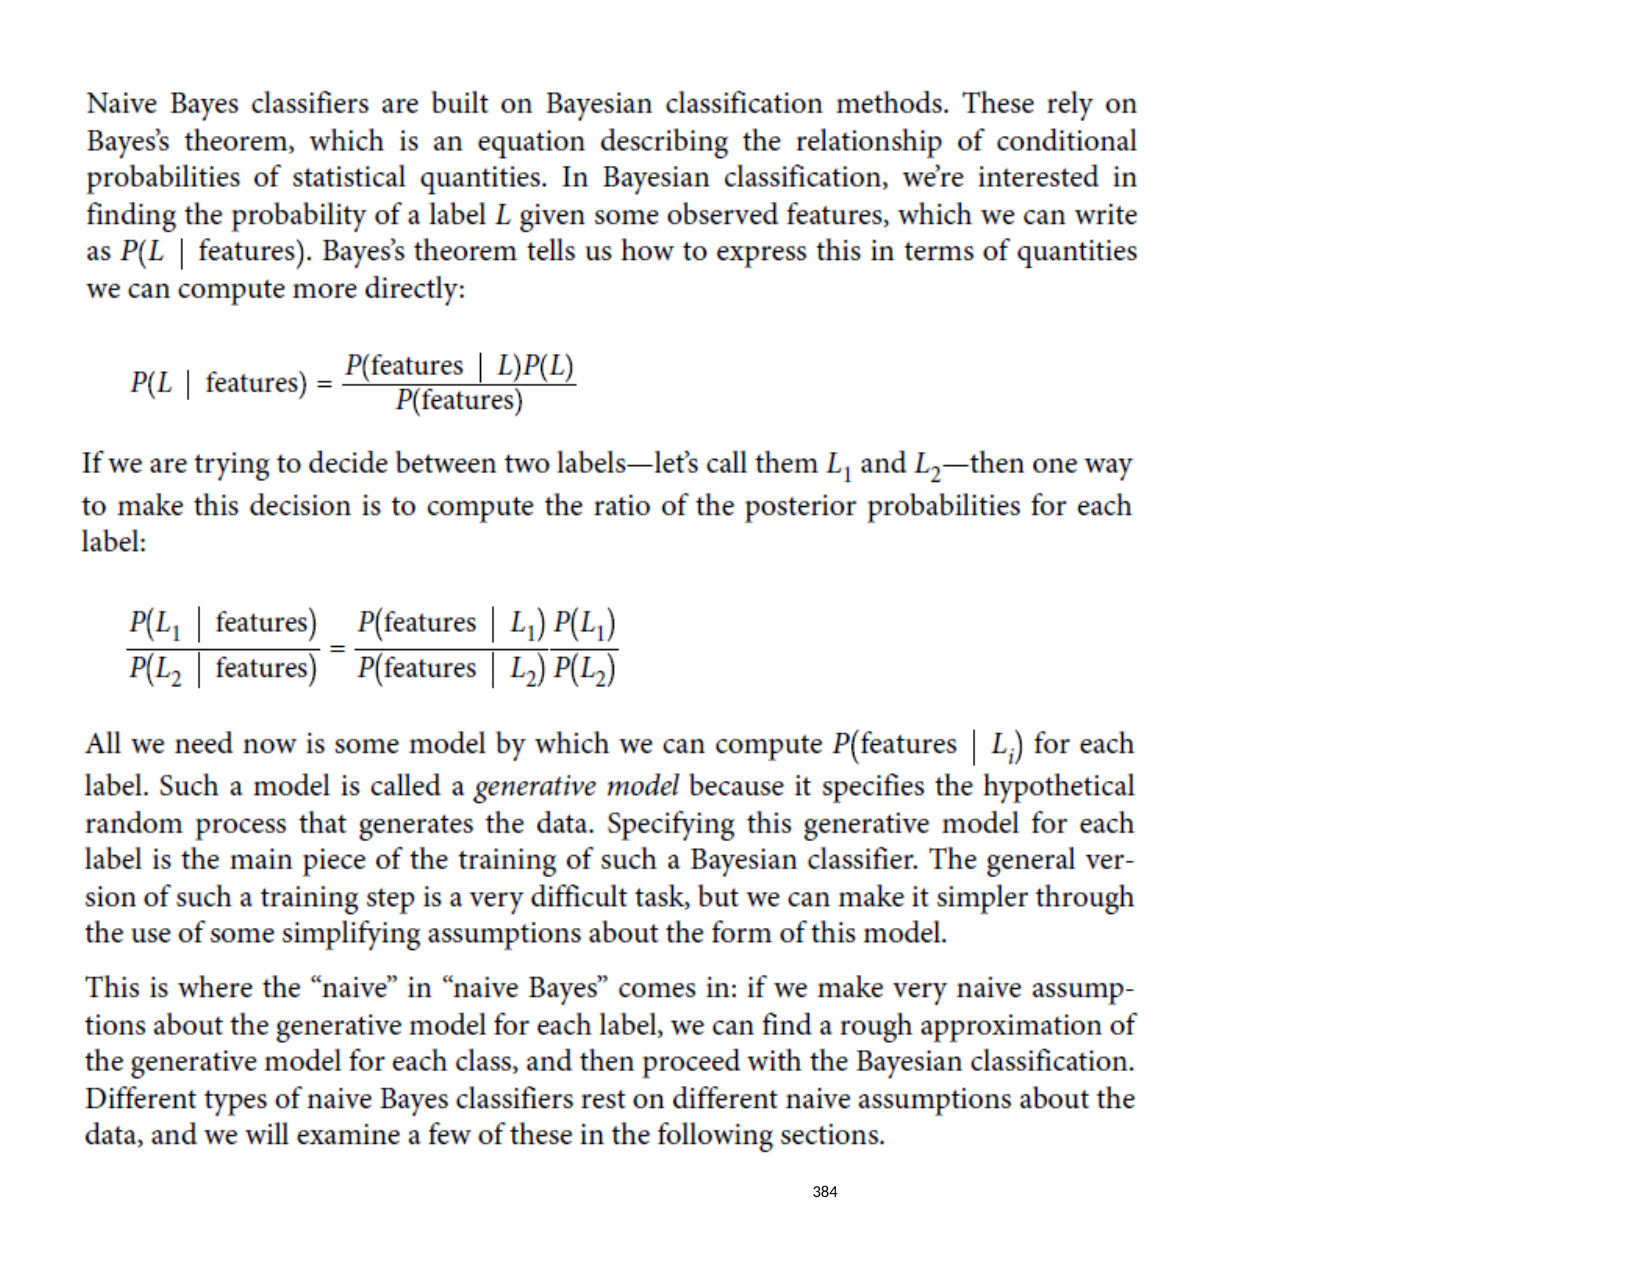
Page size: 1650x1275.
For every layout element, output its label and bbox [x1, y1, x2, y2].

picture [75, 440, 1143, 701]
picture [75, 719, 1147, 1157]
picture [75, 75, 1143, 422]
